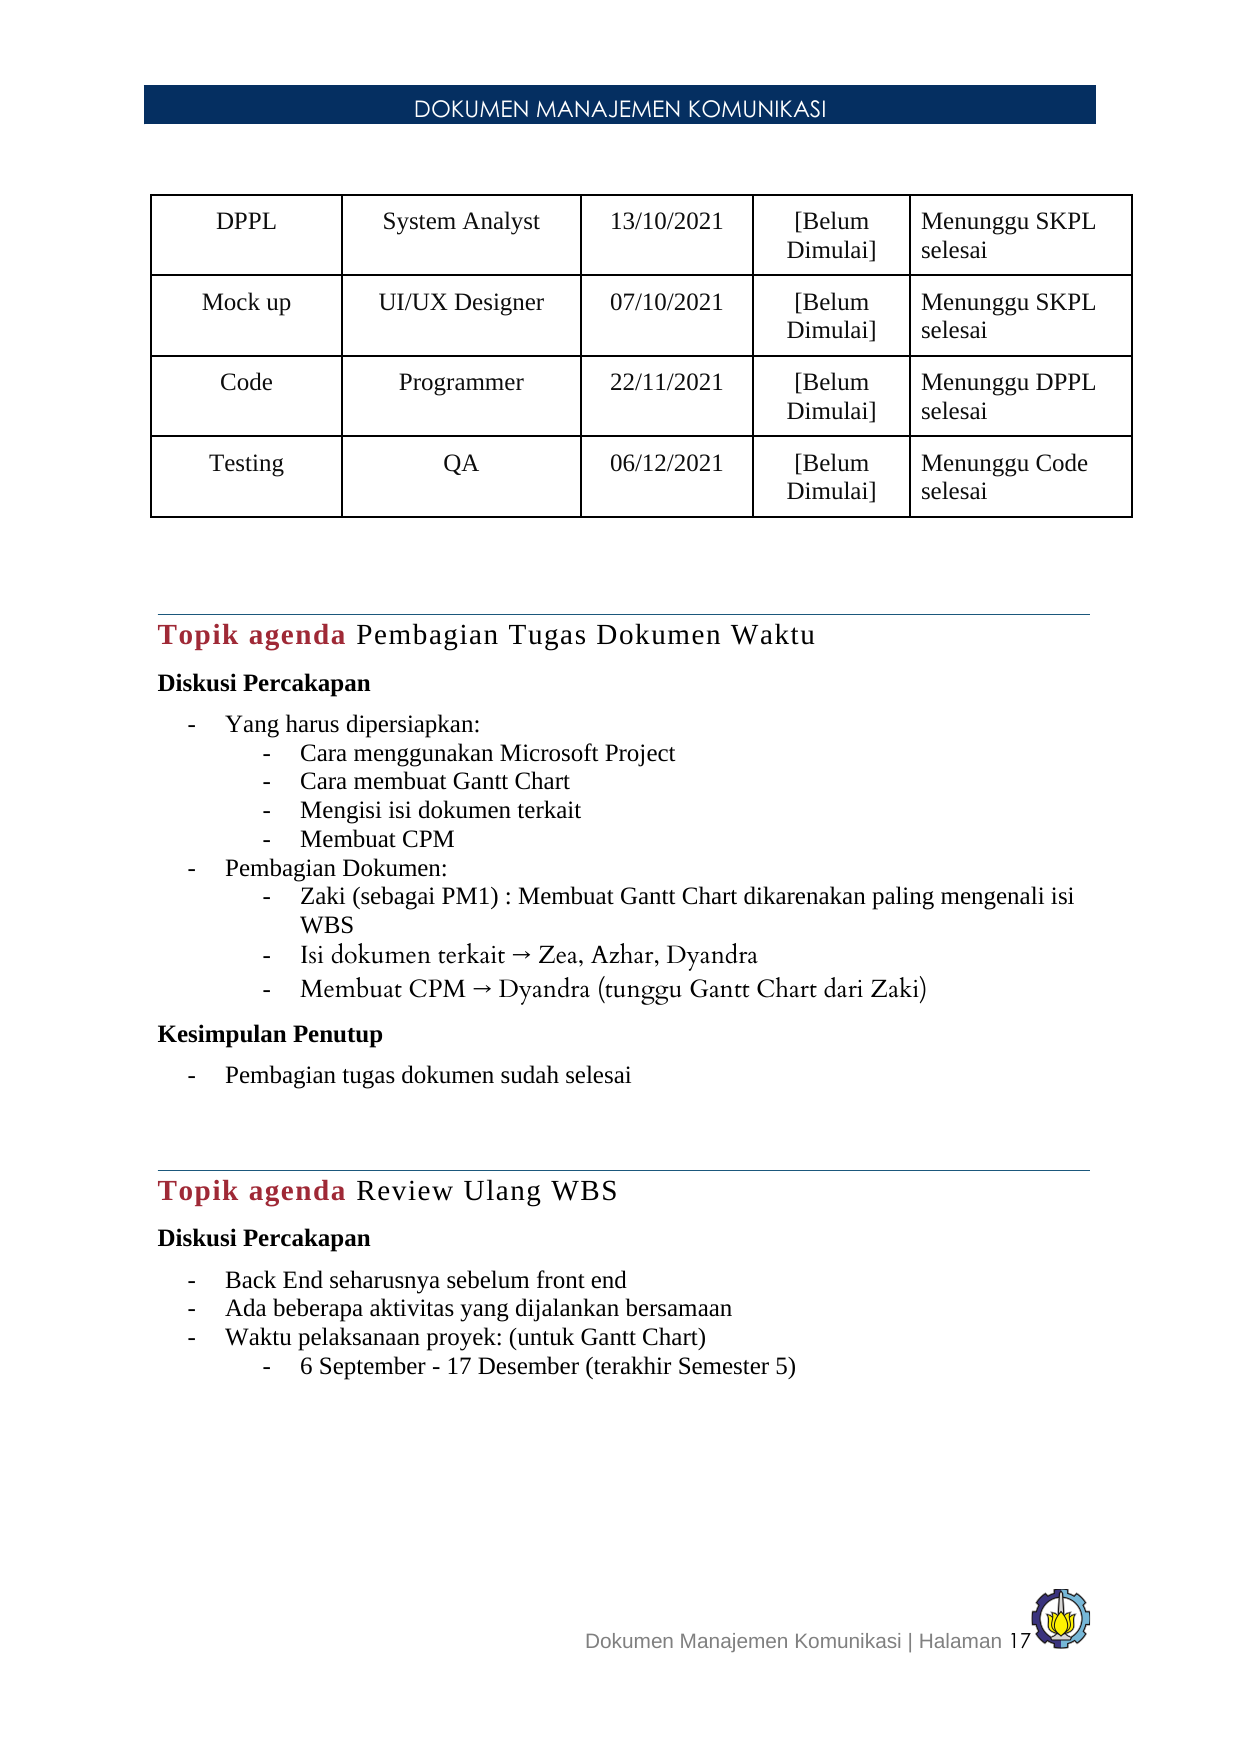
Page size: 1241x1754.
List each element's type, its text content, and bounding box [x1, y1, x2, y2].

list Pembagian tugas dokumen sudah selesai [187, 1060, 1090, 1089]
table_cell Menunggu DPPL selesai [911, 357, 1131, 435]
text Kesimpulan Penutup [157, 1019, 1090, 1048]
list Mengisi isi dokumen terkait [262, 795, 1090, 824]
list Zaki (sebagai PM1) : Membuat Gantt Chart dikarenakan paling mengenali isi WBS [262, 881, 1090, 939]
table_cell Menunggu SKPL selesai [911, 276, 1131, 355]
table_cell System Analyst [343, 196, 580, 274]
table_cell Menunggu Code selesai [911, 437, 1131, 516]
text Diskusi Percakapan [157, 668, 1090, 696]
text Diskusi Percakapan [157, 1223, 1090, 1252]
list Pembagian Dokumen: [187, 853, 1090, 881]
table_cell Testing [152, 437, 341, 516]
table_cell 13/10/2021 [582, 196, 752, 274]
table_cell [Belum Dimulai] [754, 357, 909, 435]
table_cell 22/11/2021 [582, 357, 752, 435]
table_cell QA [343, 437, 580, 516]
subtitle Topik agenda Pembagian Tugas Dokumen Waktu [157, 615, 1090, 651]
list Back End seharusnya sebelum front end [187, 1265, 1090, 1293]
table_cell 06/12/2021 [582, 437, 752, 516]
table_cell Programmer [343, 357, 580, 435]
table_cell Menunggu SKPL selesai [911, 196, 1131, 274]
table_cell 07/10/2021 [582, 276, 752, 355]
table_cell [Belum Dimulai] [754, 276, 909, 355]
table_cell [Belum Dimulai] [754, 437, 909, 516]
table_cell UI/UX Designer [343, 276, 580, 355]
picture [1031, 1589, 1091, 1649]
list Ada beberapa aktivitas yang dijalankan bersamaan [187, 1293, 1090, 1322]
subtitle Topik agenda Review Ulang WBS [157, 1171, 1090, 1207]
table_cell [Belum Dimulai] [754, 196, 909, 274]
table_cell Code [152, 357, 341, 435]
list 6 September - 17 Desember (terakhir Semester 5) [262, 1351, 1090, 1380]
table_cell DPPL [152, 196, 341, 274]
table_cell Mock up [152, 276, 341, 355]
list Cara membuat Gantt Chart [262, 766, 1090, 795]
list Membuat CPM [262, 824, 1090, 853]
list Yang harus dipersiapkan: [187, 709, 1090, 738]
list Cara menggunakan Microsoft Project [262, 738, 1090, 766]
list Waktu pelaksanaan proyek: (untuk Gantt Chart) [187, 1322, 1090, 1351]
